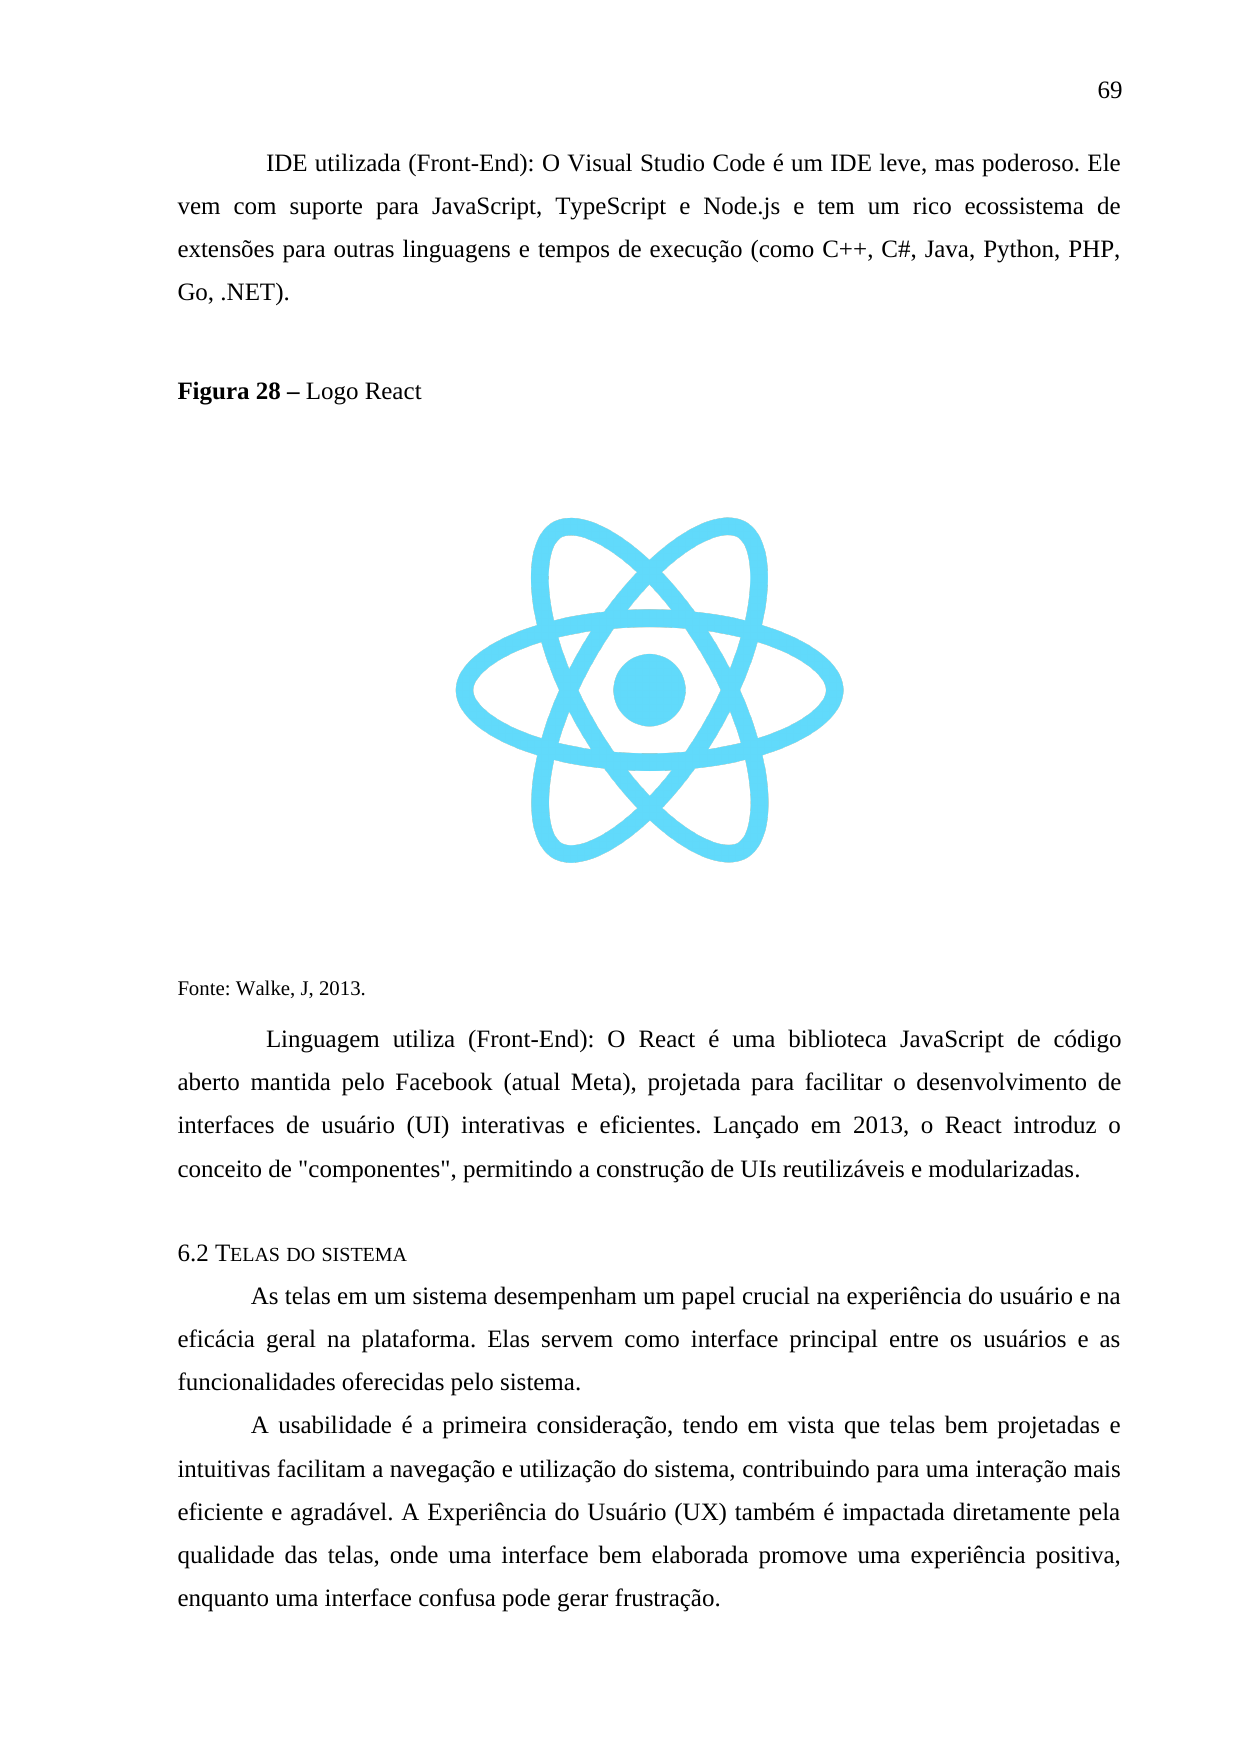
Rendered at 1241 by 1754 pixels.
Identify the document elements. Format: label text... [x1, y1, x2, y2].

picture [261, 431, 1038, 949]
text Figura – Logo React [177, 376, 1122, 404]
text A usabilidade é a primeira consideração, tendo em vista que telas bem projetadas e intuitivas facilitam a navegação e utilização do sistema, contribuindo para uma interação mais eficiente e agradável. A Experiência do Usuário (UX) também é impactada diretamente pela qualidade das telas, onde uma interface bem elaborada promove uma experiência positiva, enquanto uma interface confusa pode gerar frustração. [177, 1411, 1122, 1612]
text As telas em um sistema desempenham um papel crucial na experiência do usuário e na eficácia geral na plataforma. Elas servem como interface principal entre os usuários e as funcionalidades oferecidas pelo sistema. [177, 1281, 1122, 1396]
text IDE utilizada (Front-End): O Visual Studio Code é um IDE leve, mas poderoso. Ele vem com suporte para JavaScript, TypeScript e Node.js e tem um rico ecossistema de extensões para outras linguagens e tempos de execução (como C++, C#, Java, Python, PHP, Go, .NET). [177, 148, 1122, 306]
text Linguagem utiliza (Front-End): O React é uma biblioteca JavaScript de código aberto mantida pelo Facebook (atual Meta), projetada para facilitar o desenvolvimento de interfaces de usuário (UI) interativas e eficientes. Lançado em 2013, o React introduz o conceito de "componentes", permitindo a construção de UIs reutilizáveis e modularizadas. [177, 1024, 1122, 1182]
text Fonte: Walke, J, 2013. [177, 976, 1122, 1000]
subtitle 6.2 Telas do sistema [177, 1238, 1122, 1267]
